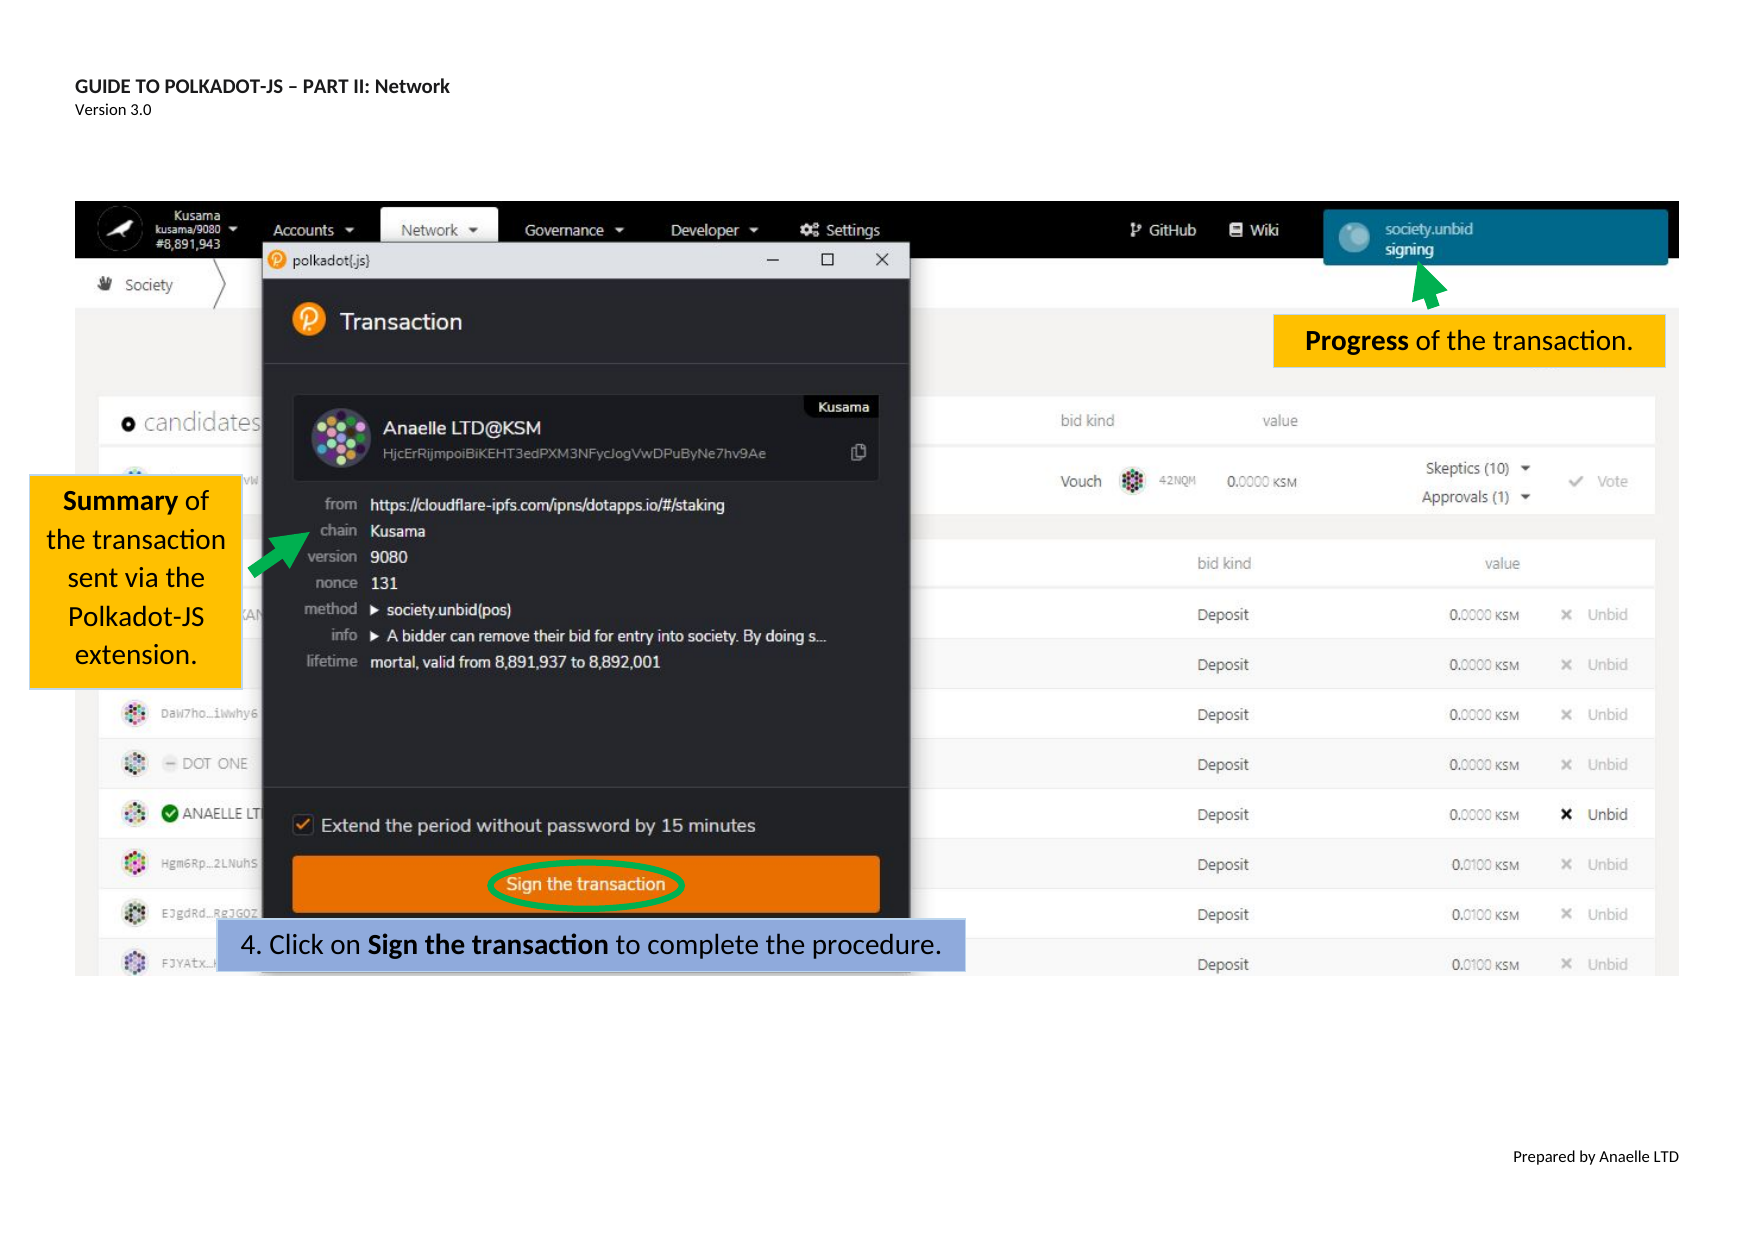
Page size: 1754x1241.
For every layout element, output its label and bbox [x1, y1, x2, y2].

picture [75, 201, 1679, 976]
